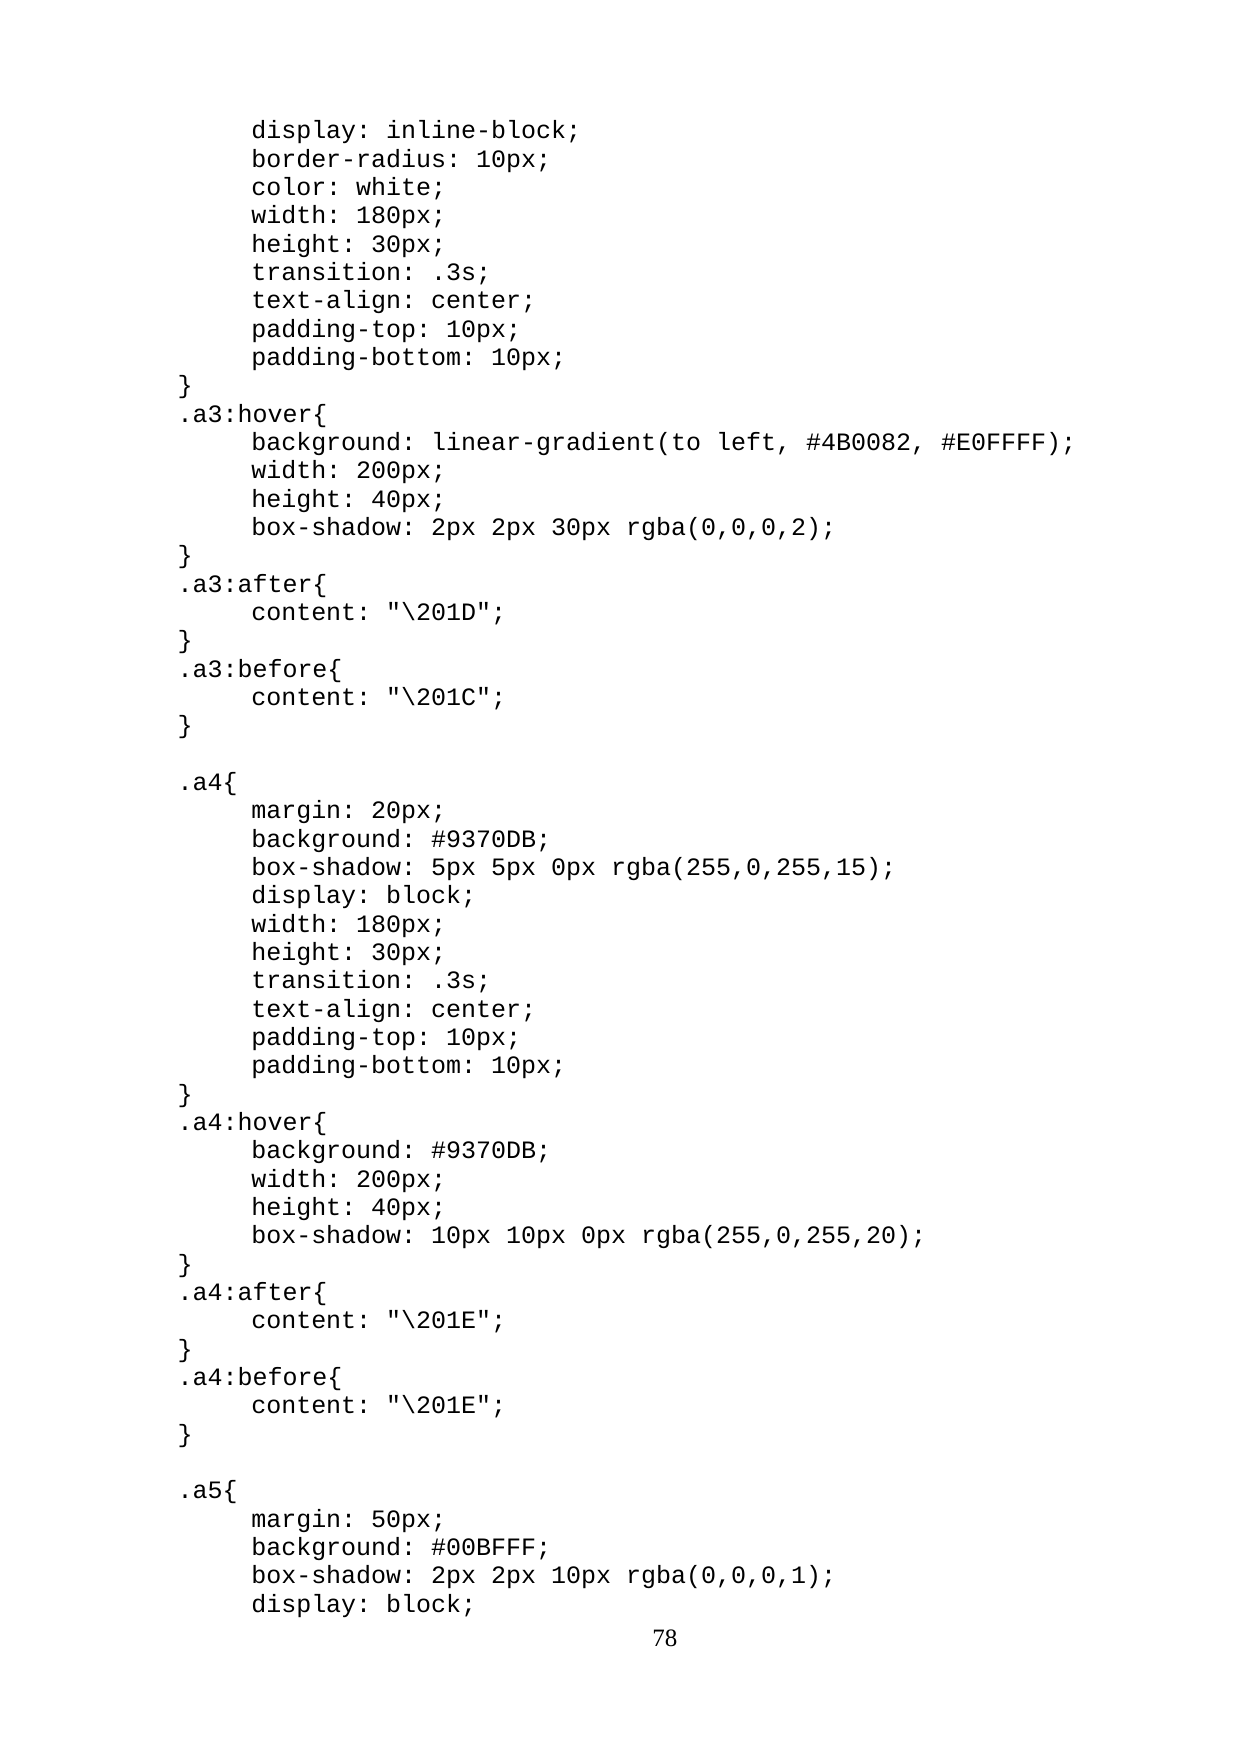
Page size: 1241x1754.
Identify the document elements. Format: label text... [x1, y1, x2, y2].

text padding-bottom: 10px; [177, 1053, 1152, 1081]
text content: "\201E"; [177, 1393, 1152, 1421]
text } [177, 1081, 1152, 1110]
text .a4:hover{ [177, 1110, 1152, 1138]
text padding-top: 10px; [177, 316, 1152, 345]
text .a3:hover{ [177, 401, 1152, 430]
text .a3:before{ [177, 656, 1152, 685]
text } [177, 1336, 1152, 1365]
text content: "\201E"; [177, 1308, 1152, 1336]
text display: block; [177, 883, 1152, 911]
text height: 40px; [177, 486, 1152, 515]
text border-radius: 10px; [177, 146, 1152, 175]
text padding-top: 10px; [177, 1025, 1152, 1053]
text box-shadow: 2px 2px 30px rgba(0,0,0,2); [177, 515, 1152, 543]
text width: 200px; [177, 458, 1152, 486]
text content: "\201D"; [177, 600, 1152, 628]
text height: 30px; [177, 940, 1152, 968]
text content: "\201C"; [177, 685, 1152, 713]
text padding-bottom: 10px; [177, 345, 1152, 373]
text background: #00BFFF; [177, 1535, 1152, 1563]
text width: 180px; [177, 911, 1152, 940]
text .a3:after{ [177, 571, 1152, 600]
text text-align: center; [177, 288, 1152, 316]
text box-shadow: 2px 2px 10px rgba(0,0,0,1); [177, 1563, 1152, 1591]
text } [177, 543, 1152, 571]
text transition: .3s; [177, 260, 1152, 288]
text background: #9370DB; [177, 826, 1152, 855]
text .a5{ [177, 1478, 1152, 1506]
text } [177, 1251, 1152, 1280]
text } [177, 1421, 1152, 1450]
text box-shadow: 5px 5px 0px rgba(255,0,255,15); [177, 855, 1152, 883]
text .a4{ [177, 770, 1152, 798]
text color: white; [177, 175, 1152, 203]
text margin: 50px; [177, 1506, 1152, 1535]
text display: inline-block; [177, 118, 1152, 146]
text transition: .3s; [177, 968, 1152, 996]
text width: 180px; [177, 203, 1152, 231]
text .a4:before{ [177, 1365, 1152, 1393]
text .a4:after{ [177, 1280, 1152, 1308]
text background: linear-gradient(to left, #4B0082, #E0FFFF); [177, 430, 1152, 458]
text height: 30px; [177, 231, 1152, 260]
text } [177, 713, 1152, 741]
text display: block; [177, 1591, 1152, 1620]
text width: 200px; [177, 1166, 1152, 1195]
text margin: 20px; [177, 798, 1152, 826]
text } [177, 373, 1152, 401]
text height: 40px; [177, 1195, 1152, 1223]
text box-shadow: 10px 10px 0px rgba(255,0,255,20); [177, 1223, 1152, 1251]
text text-align: center; [177, 996, 1152, 1025]
text } [177, 628, 1152, 656]
text background: #9370DB; [177, 1138, 1152, 1166]
